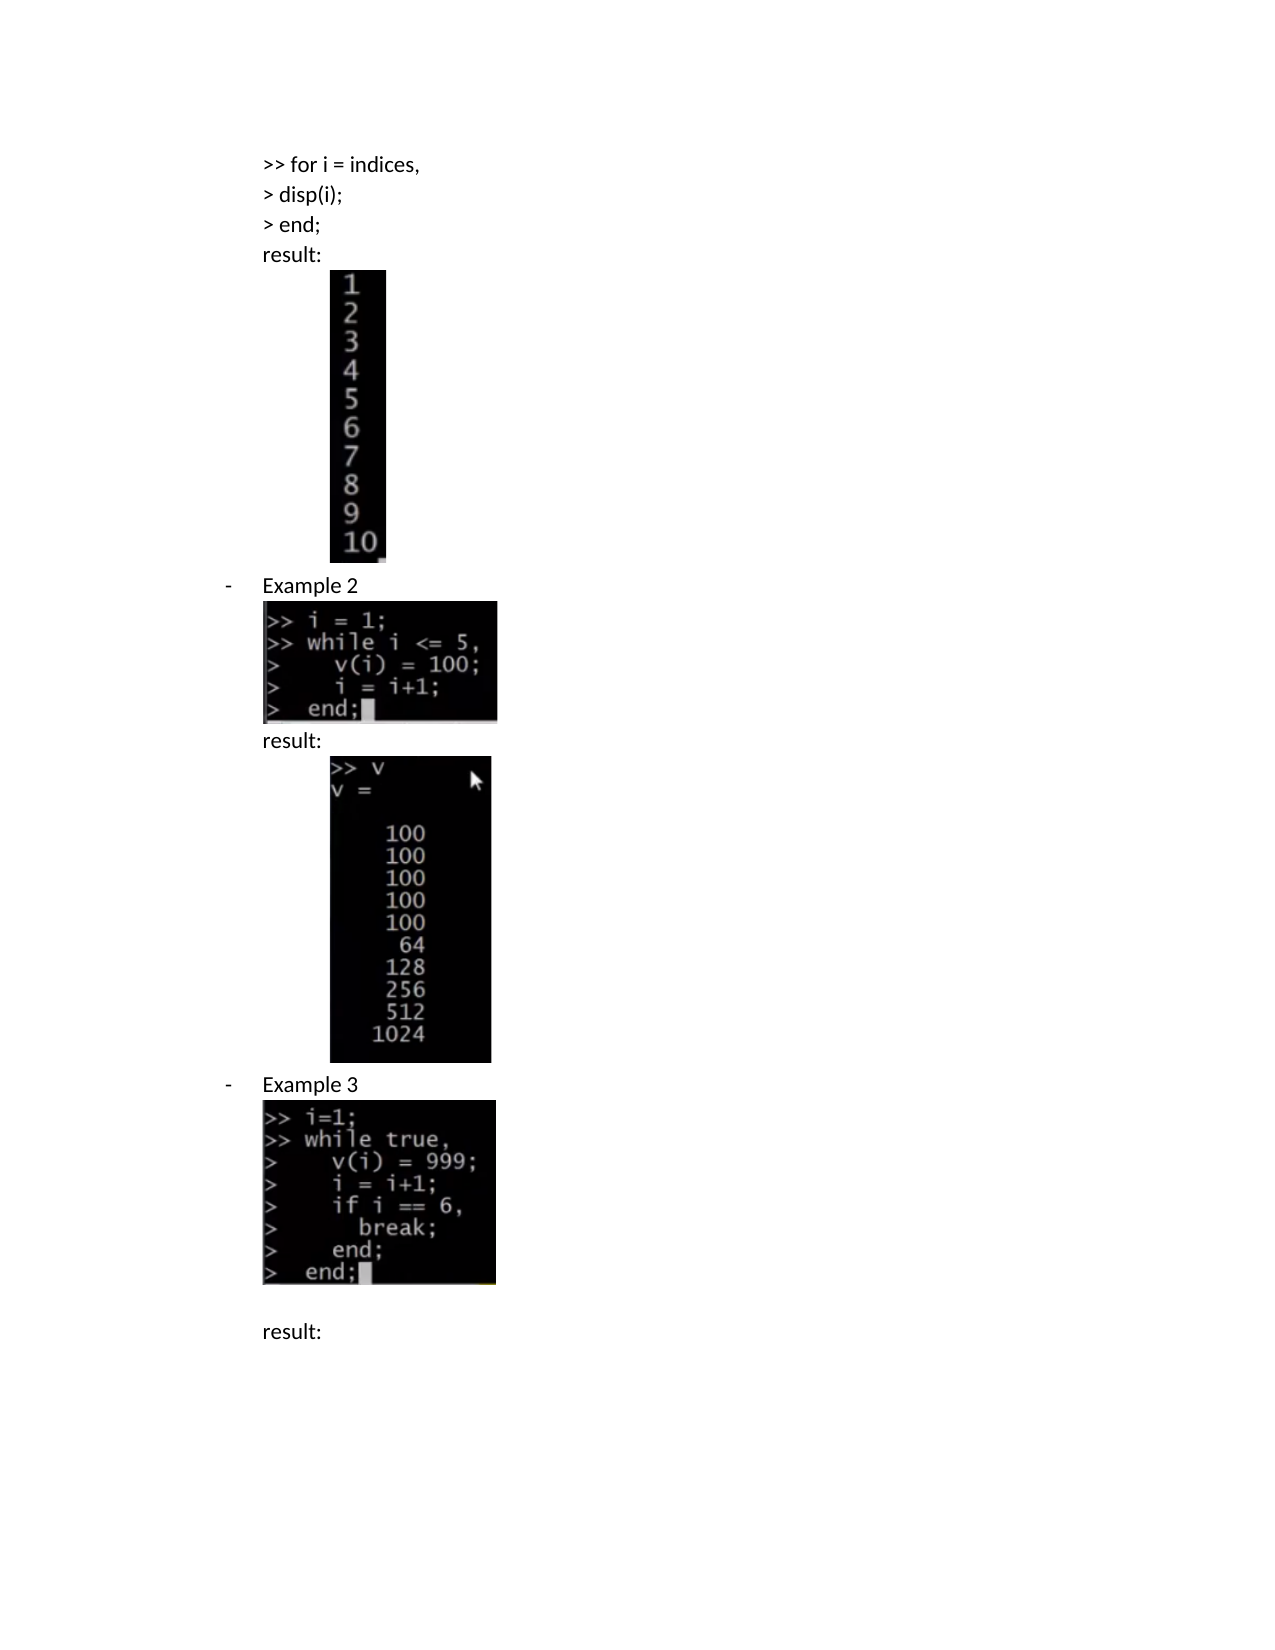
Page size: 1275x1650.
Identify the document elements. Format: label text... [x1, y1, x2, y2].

picture [262, 1100, 496, 1285]
list Example 2 result: [225, 571, 1125, 1068]
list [225, 150, 1125, 569]
picture [329, 756, 492, 1063]
list Example 3 result: [225, 1071, 1125, 1345]
picture [329, 270, 387, 563]
picture [262, 601, 498, 724]
